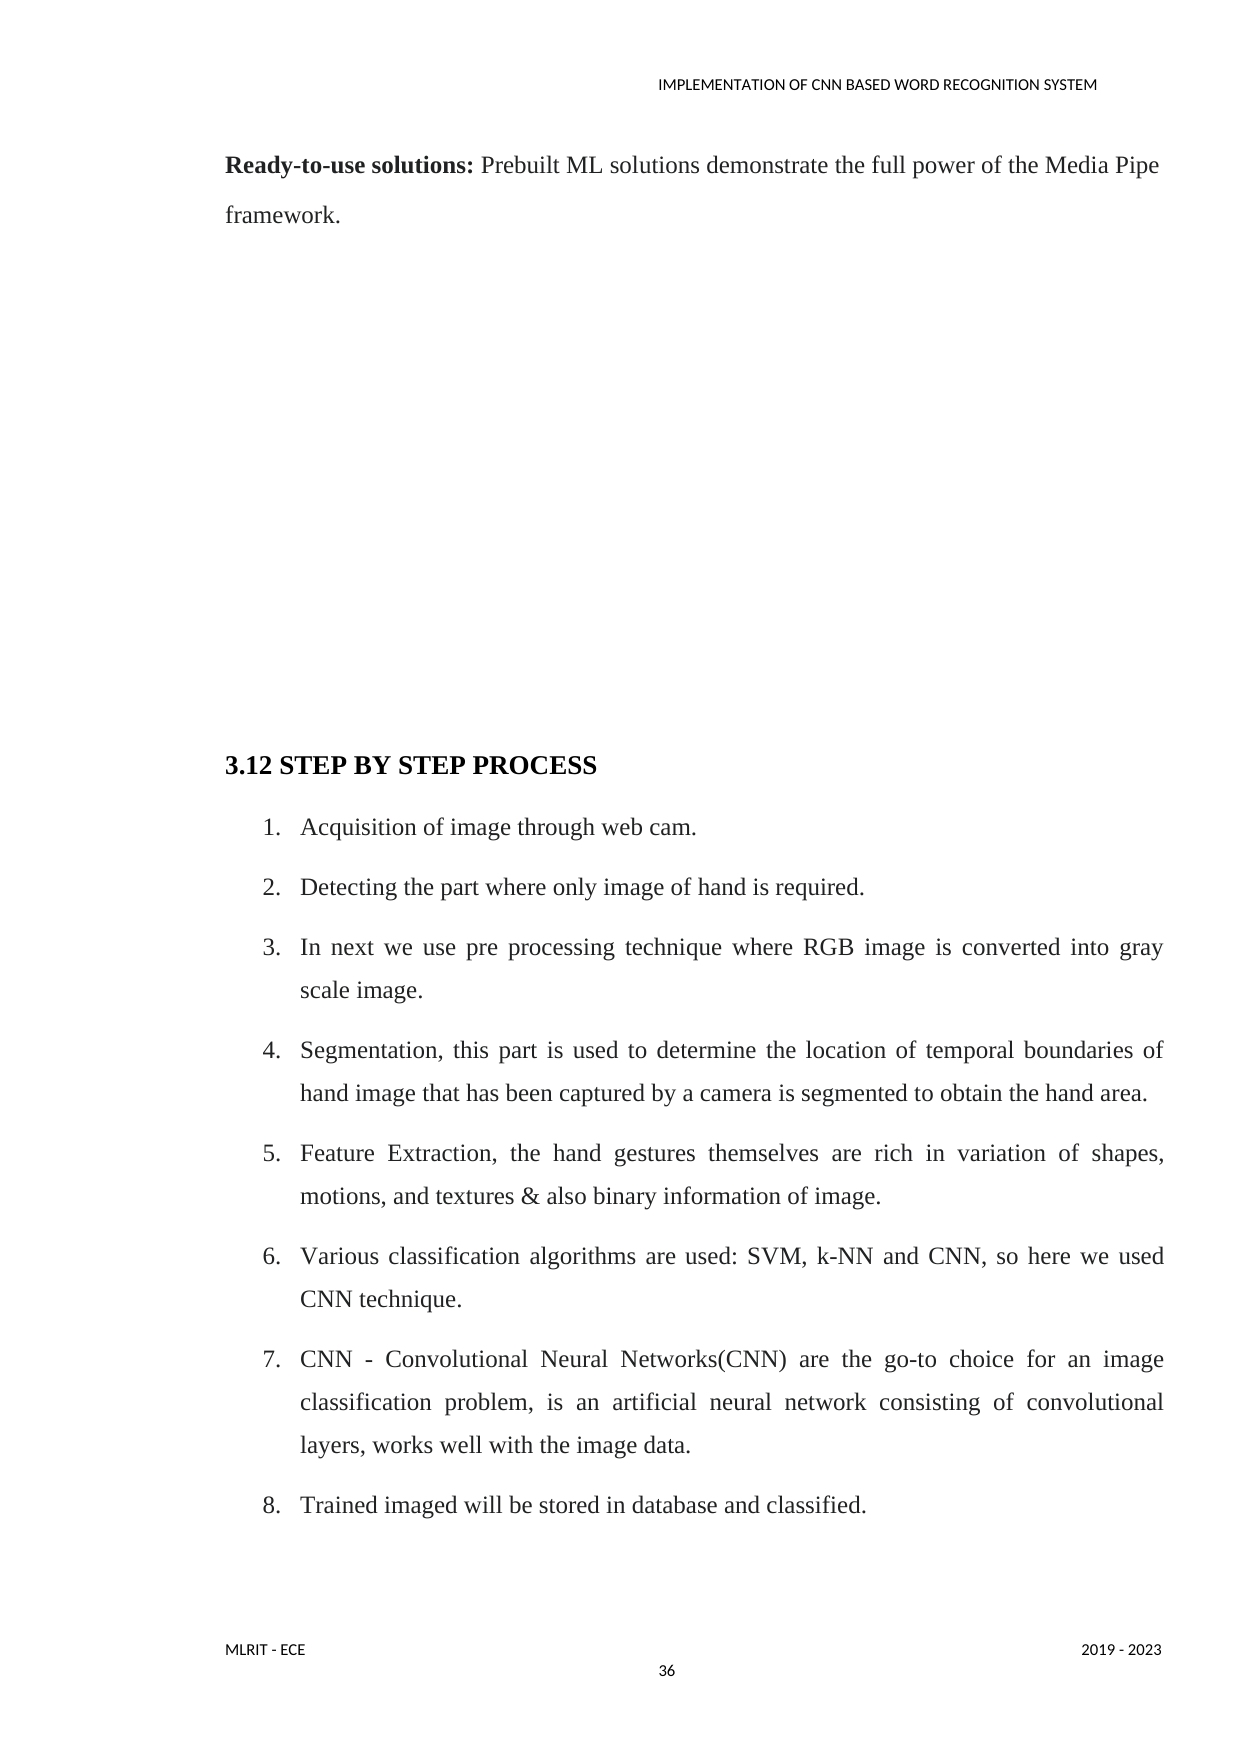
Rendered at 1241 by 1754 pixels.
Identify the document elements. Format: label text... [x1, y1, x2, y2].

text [225, 150, 1165, 231]
list Various classification algorithms are used: SVM, k-NN and CNN, so here we used CNN technique. [262, 1241, 1165, 1313]
list In next we use pre processing technique where RGB image is converted into gray scale image. [262, 932, 1165, 1004]
list Detecting the part where only image of hand is required. [262, 872, 1165, 901]
text 3.12 STEP BY STEP PROCESS [225, 749, 1165, 780]
list CNN - Convolutional Neural Networks(CNN) are the go-to choice for an image classification problem, is an artificial neural network consisting of convolutional layers, works well with the image data. [262, 1344, 1165, 1459]
list Acquisition of image through web cam. [262, 812, 1165, 841]
list Feature Extraction, the hand gestures themselves are rich in variation of shapes, motions, and textures & also binary information of image. [262, 1138, 1165, 1210]
list Segmentation, this part is used to determine the location of temporal boundaries of hand image that has been captured by a camera is segmented to obtain the hand area. [262, 1035, 1165, 1107]
list Trained imaged will be stored in database and classified. [262, 1490, 1165, 1518]
